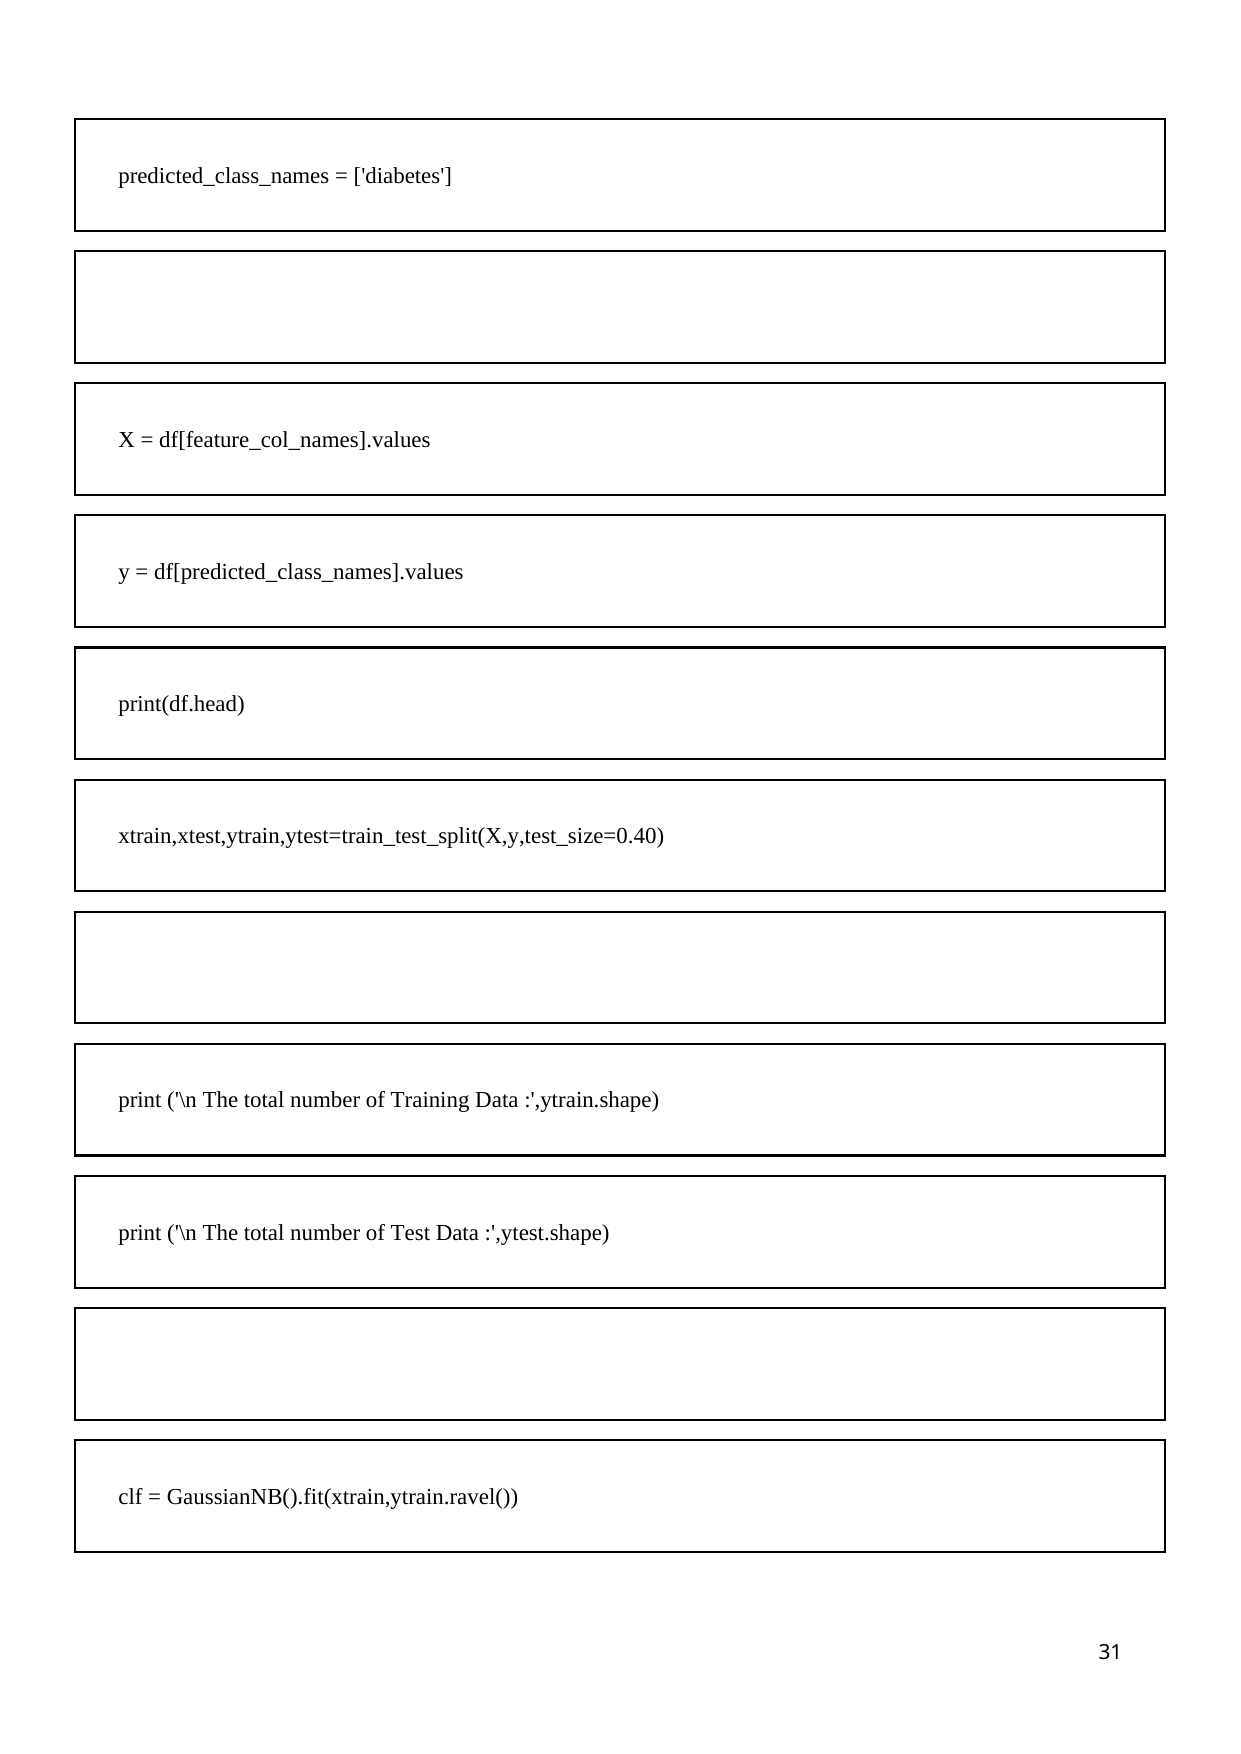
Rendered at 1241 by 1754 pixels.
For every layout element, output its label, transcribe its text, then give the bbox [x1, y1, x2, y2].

text X = df[feature_col_names].values [76, 384, 1164, 494]
text y = df[predicted_class_names].values [76, 516, 1164, 626]
text print ('\n The total number of Training Data :',ytrain.shape) [76, 1045, 1164, 1154]
text print ('\n The total number of Test Data :',ytest.shape) [76, 1177, 1164, 1287]
text print(df.head) [76, 649, 1164, 758]
text xtrain,xtest,ytrain,ytest=train_test_split(X,y,test_size=0.40) [76, 781, 1164, 890]
text predicted_class_names = ['diabetes'] [76, 120, 1164, 230]
text clf = GaussianNB().fit(xtrain,ytrain.ravel()) [76, 1441, 1164, 1551]
